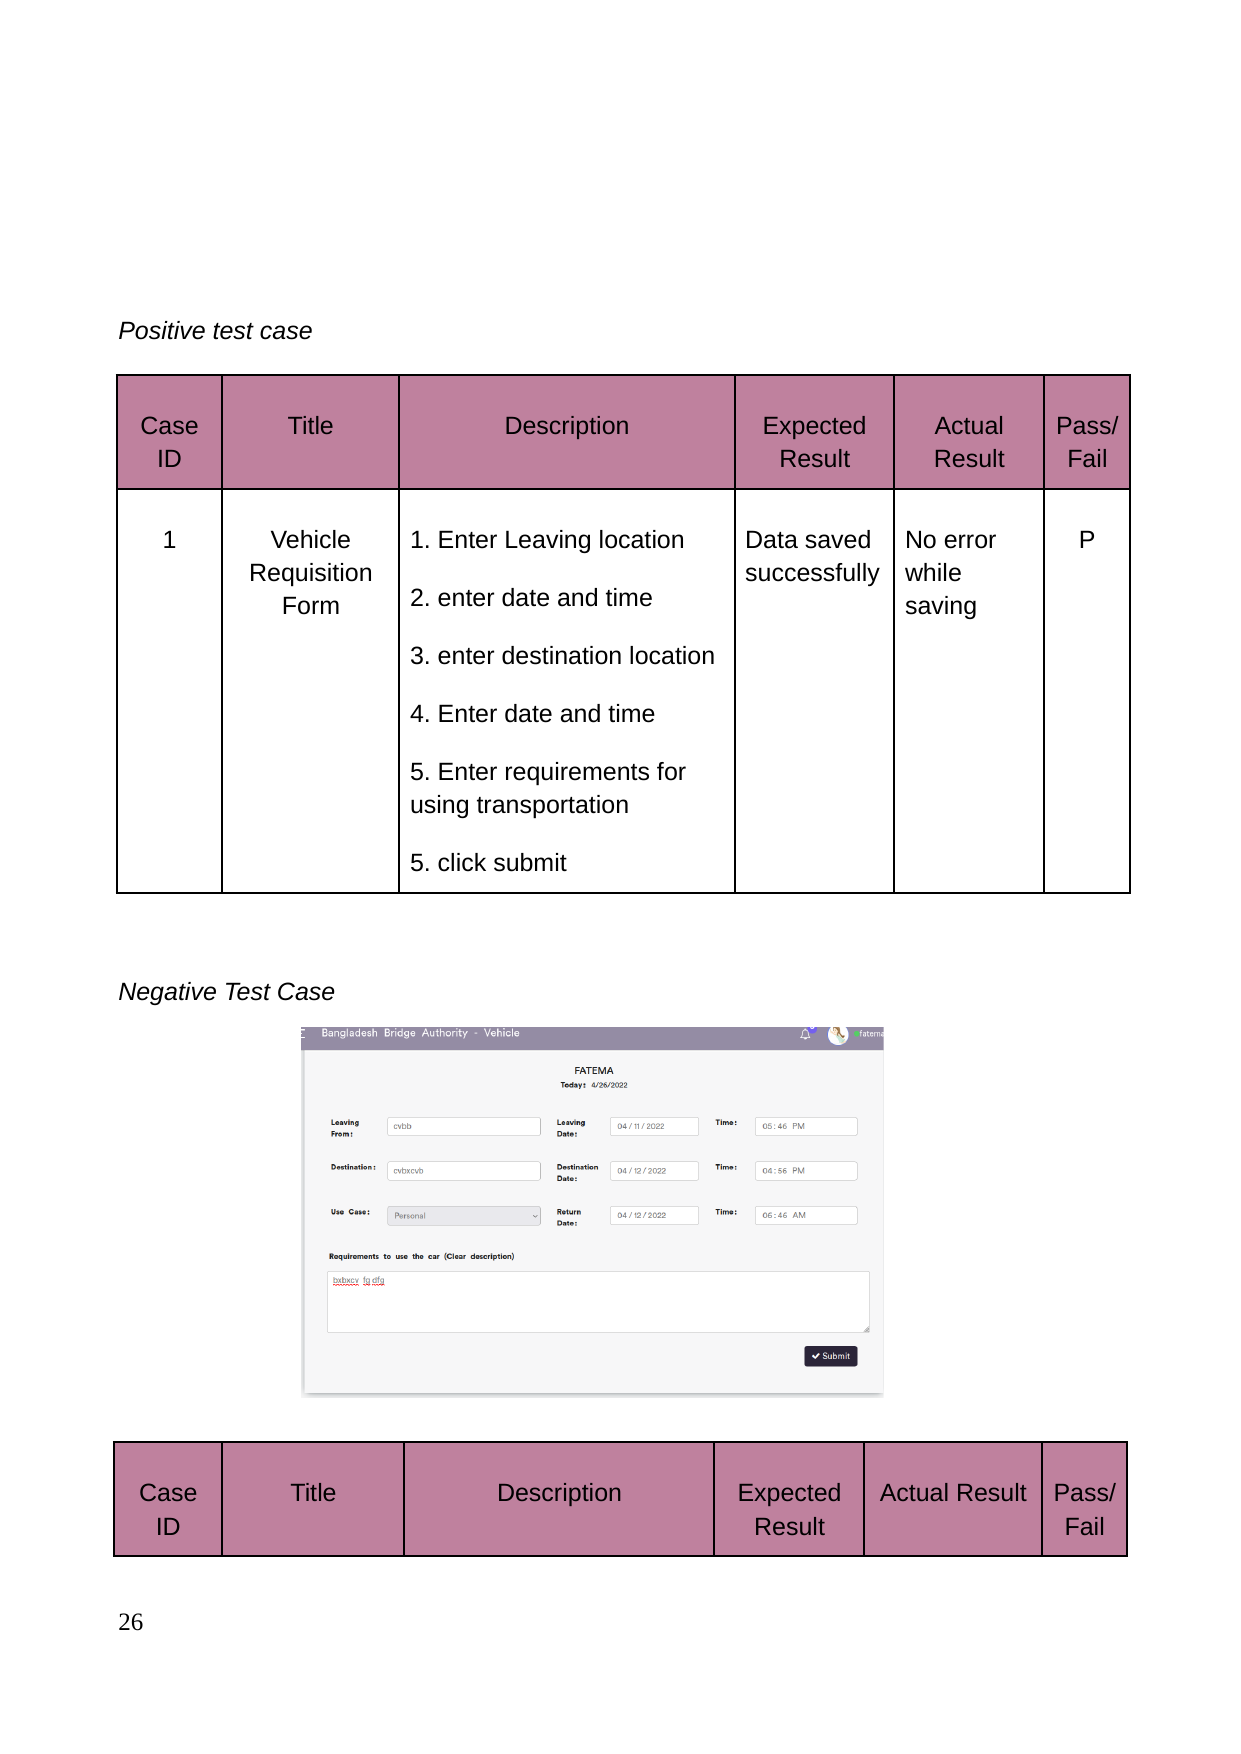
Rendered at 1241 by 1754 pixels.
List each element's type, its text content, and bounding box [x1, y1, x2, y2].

table_header Pass/Fail [1043, 1443, 1126, 1555]
table_header Description [405, 1443, 713, 1555]
table_header Actual Result [895, 376, 1043, 488]
text Negative Test Case [118, 977, 1122, 1006]
table_cell Vehicle Requisition Form [223, 490, 398, 892]
table_header Description [400, 376, 734, 488]
table_header Expected Result [715, 1443, 863, 1555]
table_header Case ID [115, 1443, 221, 1555]
table_cell Data saved successfully [736, 490, 893, 892]
table_cell 1. Enter Leaving location 2. enter date and time 3. enter destination location 4. Enter date and time 5. Enter requirements for using transportation 5. click submit [400, 490, 734, 892]
table_header Title [223, 376, 398, 488]
table_header Actual Result [865, 1443, 1041, 1555]
table_cell No error while saving [895, 490, 1043, 892]
table_header Expected Result [736, 376, 893, 488]
table_cell P [1045, 490, 1129, 892]
picture [301, 1027, 884, 1398]
table_header Pass/Fail [1045, 376, 1129, 488]
text Positive test case [118, 316, 1122, 344]
table_header Title [223, 1443, 403, 1555]
table_header Case ID [118, 376, 221, 488]
table_cell 1 [118, 490, 221, 892]
